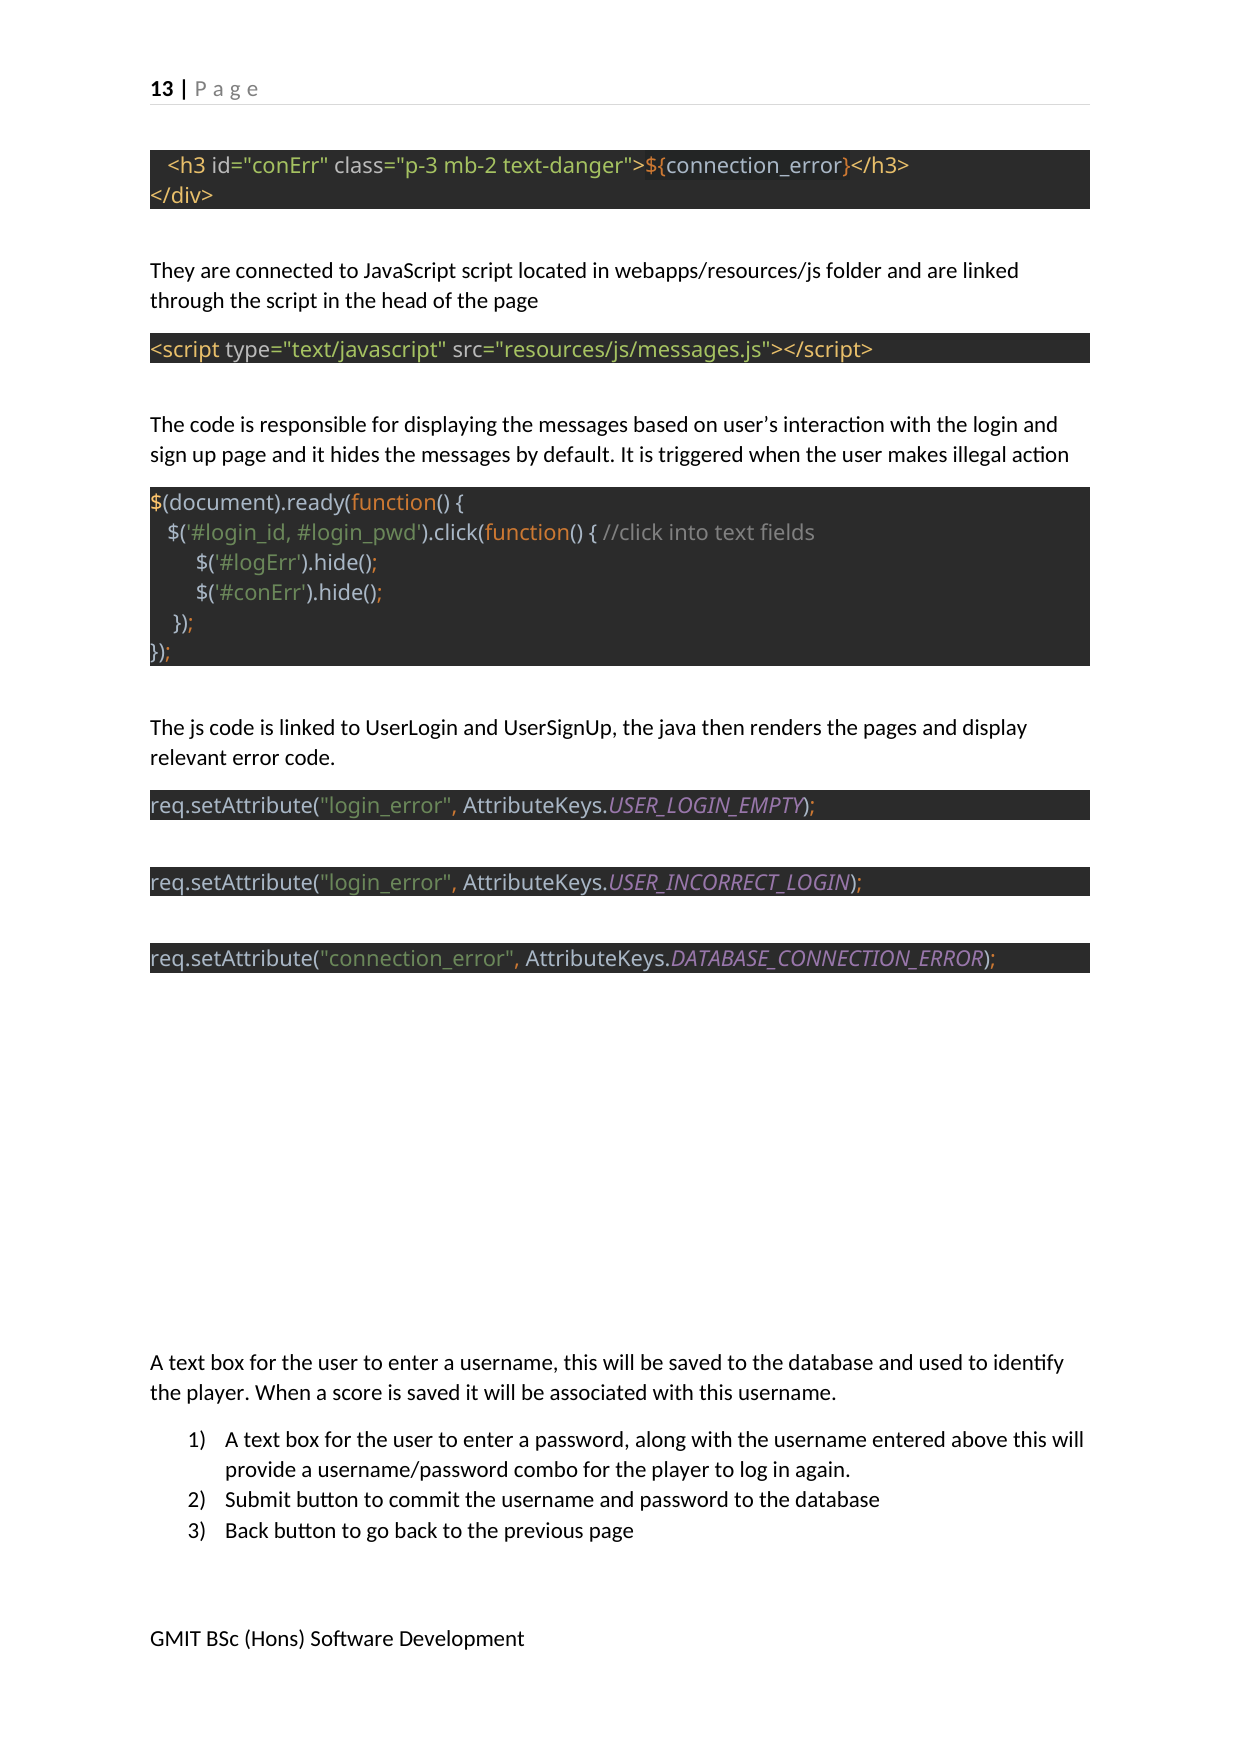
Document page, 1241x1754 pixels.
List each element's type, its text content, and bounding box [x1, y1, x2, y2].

text req.setAttribute("login_error", AttributeKeys.USER_INCORRECT_LOGIN); [150, 867, 1090, 896]
text They are connected to JavaScript script located in webapps/resources/js folder and are linked through the script in the head of the page [150, 256, 1090, 315]
list Back button to go back to the previous page [187, 1516, 1090, 1544]
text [150, 150, 1090, 209]
text The js code is linked to UserLogin and UserSignUp, the java then renders the pages and display relevant error code. [150, 713, 1090, 771]
text req.setAttribute("connection_error", AttributeKeys.DATABASE_CONNECTION_ERROR); [150, 943, 1090, 973]
list Submit button to commit the username and password to the database [187, 1486, 1090, 1514]
text $(document).ready(function() { $('#login_id, #login_pwd').click(function() { //click into text fields $('#logErr').hide(); $('#conErr').hide(); }); }); [150, 487, 1090, 666]
text <script type="text/javascript" src="resources/js/messages.js"></script> [150, 333, 1090, 363]
list A text box for the user to enter a password, along with the username entered above this will provide a username/password combo for the player to log in again. [187, 1425, 1090, 1483]
text A text box for the user to enter a username, this will be saved to the database and used to identify the player. When a score is saved it will be associated with this username. [150, 1348, 1090, 1406]
text The code is responsible for displaying the messages based on user’s interaction with the login and sign up page and it hides the messages by default. It is triggered when the user makes illegal action [150, 410, 1090, 468]
text req.setAttribute("login_error", AttributeKeys.USER_LOGIN_EMPTY); [150, 790, 1090, 820]
